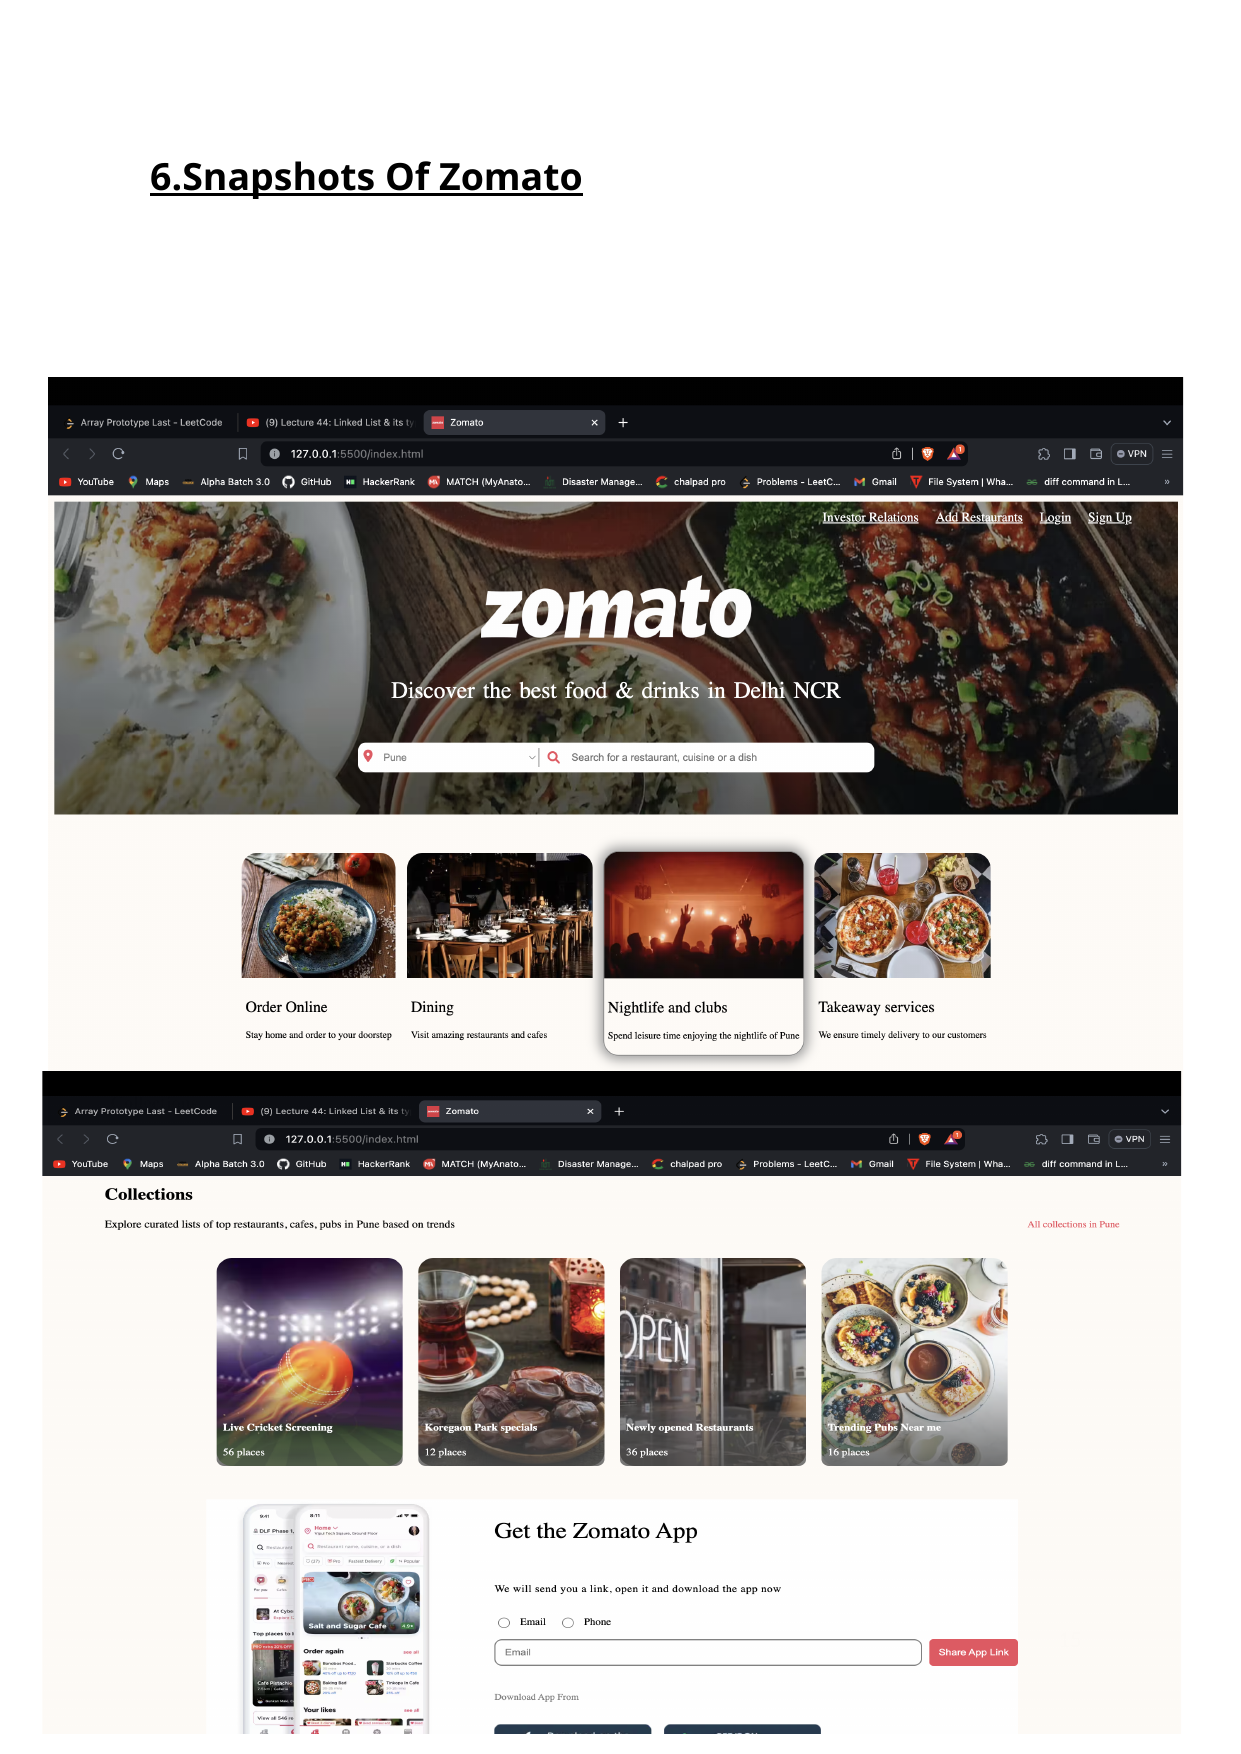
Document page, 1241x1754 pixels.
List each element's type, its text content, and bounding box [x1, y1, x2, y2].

text 6.Snapshots Of Zomato [150, 150, 1081, 201]
picture [42, 377, 1184, 1734]
